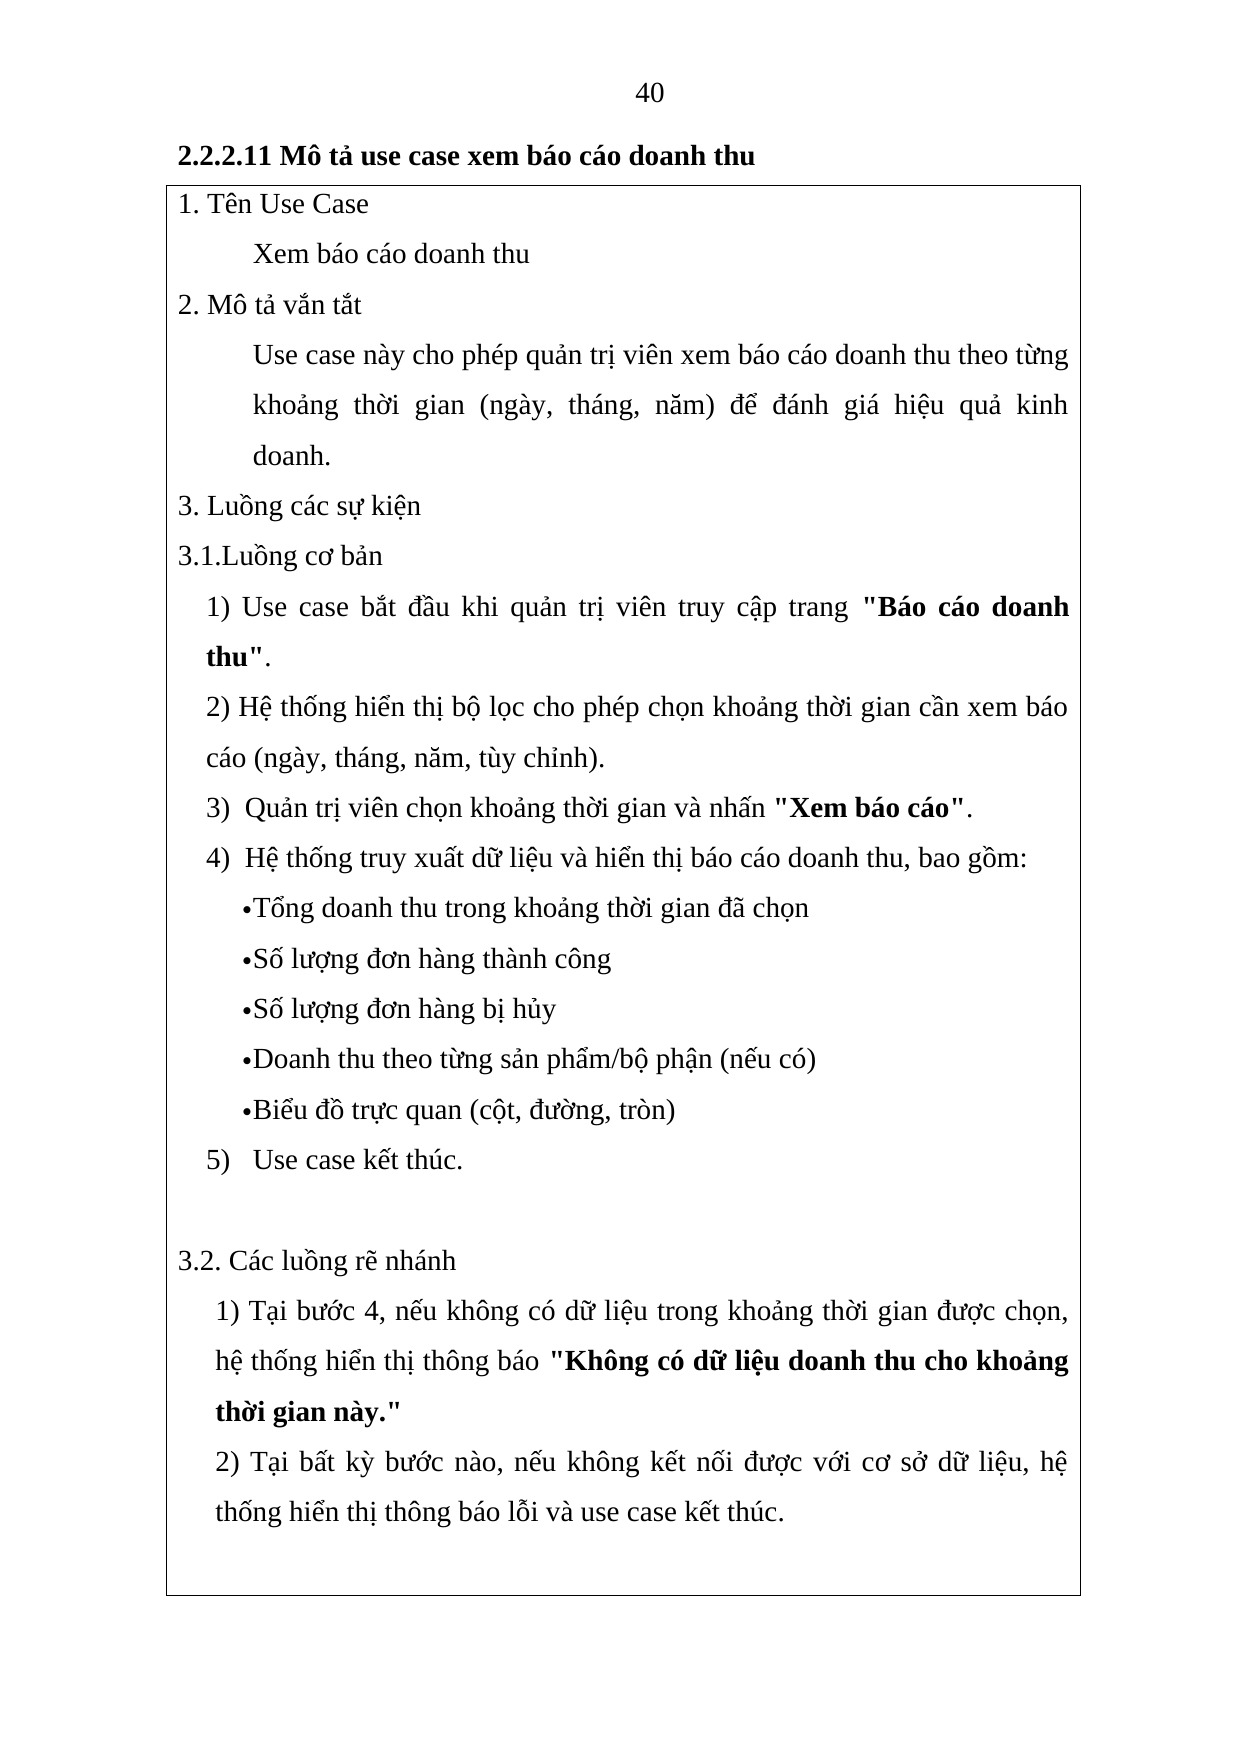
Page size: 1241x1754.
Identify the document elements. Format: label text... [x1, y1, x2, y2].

subtitle 2.2.2.11 Mô tả use case xem báo cáo doanh thu [177, 138, 1122, 172]
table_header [167, 186, 1080, 1595]
